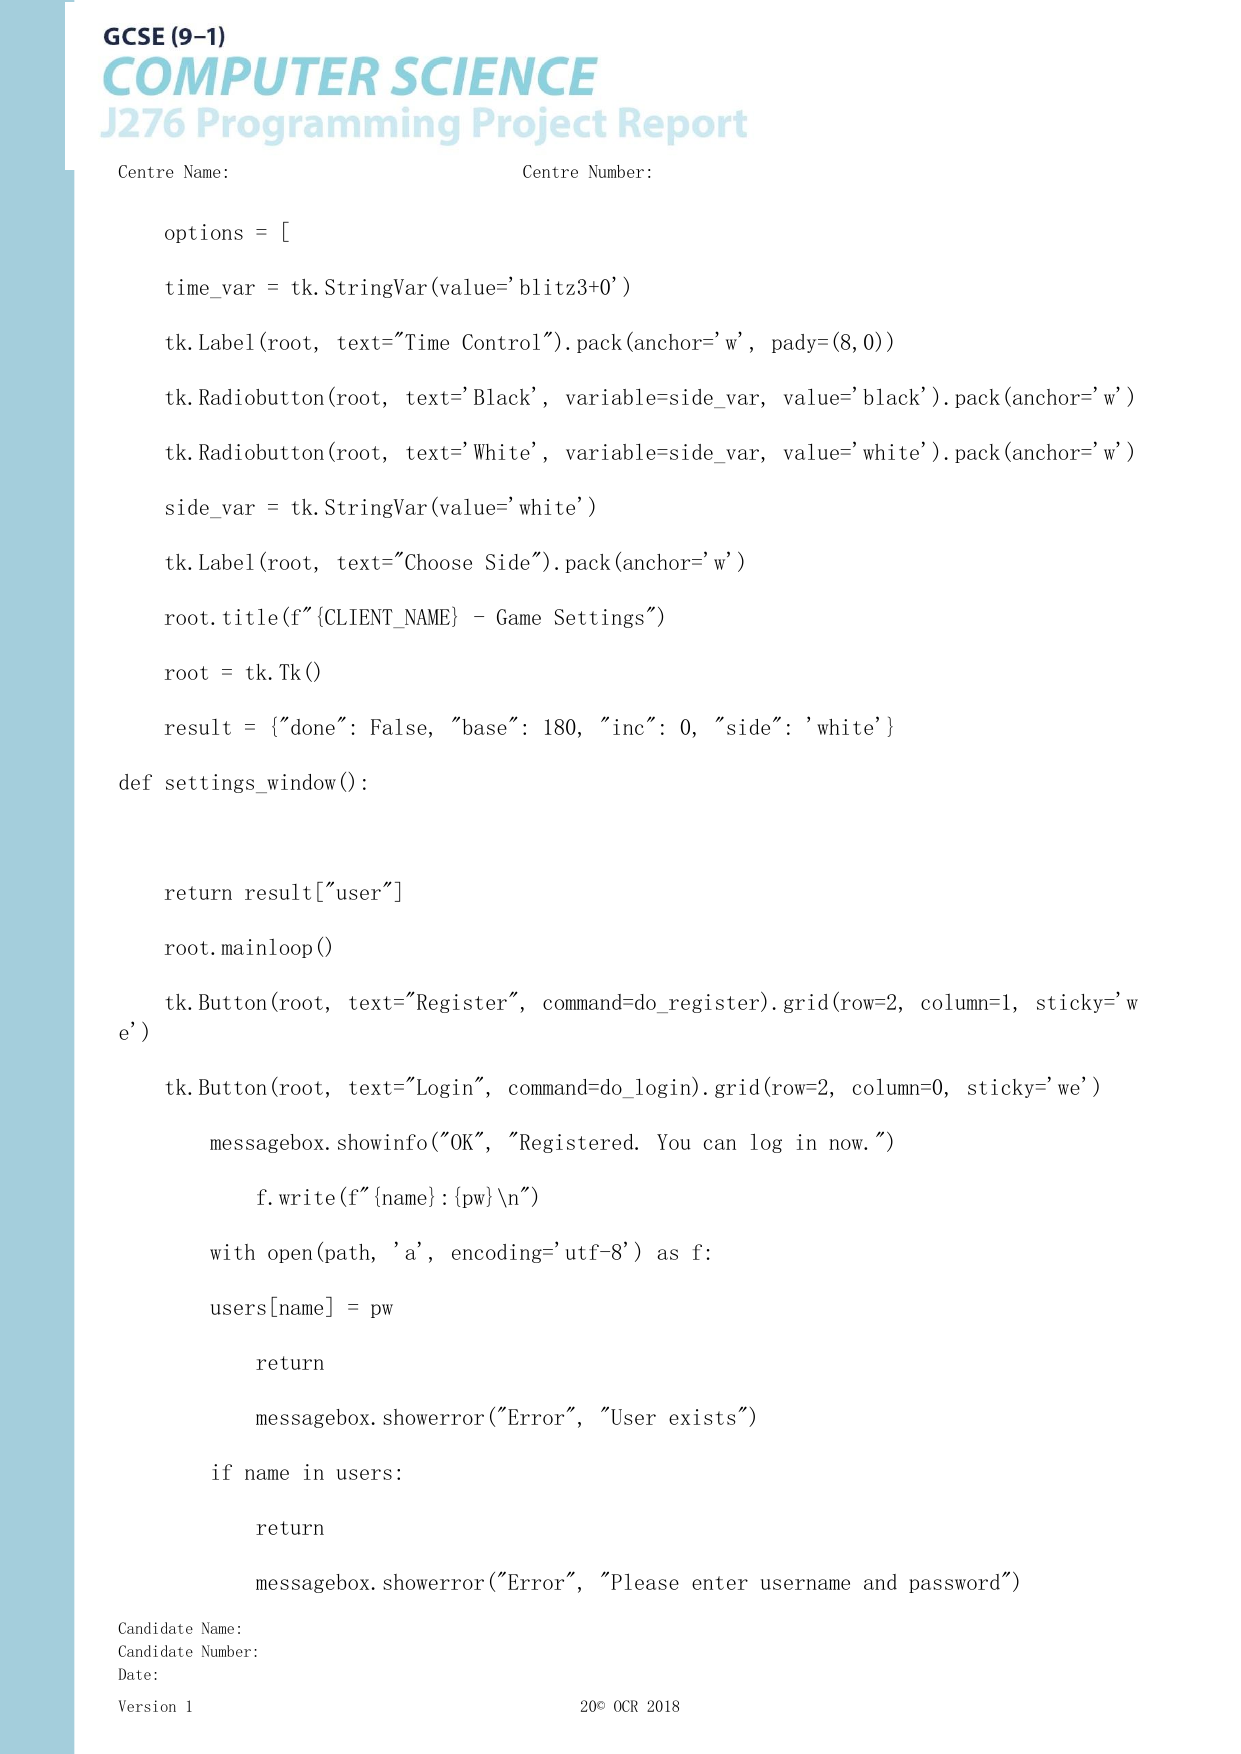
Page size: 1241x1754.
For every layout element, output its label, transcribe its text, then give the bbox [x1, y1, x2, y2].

text f.write(f"{name}:{pw}\n") [118, 1182, 1152, 1208]
text with open(path, 'a', encoding='utf-8') as f: [118, 1237, 1152, 1263]
text tk.Button(root, text="Register", command=do_register).grid(row=2, column=1, sticky='we') [118, 987, 1152, 1043]
text return [118, 1512, 1152, 1538]
text def settings_window(): [118, 767, 1152, 793]
picture [65, 2, 1240, 170]
text tk.Button(root, text="Login", command=do_login).grid(row=2, column=0, sticky='we') [118, 1072, 1152, 1098]
text root = tk.Tk() [118, 657, 1152, 683]
text side_var = tk.StringVar(value='white') [118, 492, 1152, 518]
text tk.Label(root, text="Choose Side").pack(anchor='w') [118, 547, 1152, 573]
text root.title(f"{CLIENT_NAME} - Game Settings") [118, 602, 1152, 628]
text messagebox.showinfo("OK", "Registered. You can log in now.") [118, 1127, 1152, 1153]
text options = [ [118, 217, 1152, 243]
text messagebox.showerror("Error", "Please enter username and password") [118, 1567, 1152, 1593]
text result = {"done": False, "base": 180, "inc": 0, "side": 'white'} [118, 712, 1152, 738]
text users[name] = pw [118, 1292, 1152, 1318]
text tk.Label(root, text="Time Control").pack(anchor='w', pady=(8,0)) [118, 327, 1152, 353]
text return result["user"] [118, 877, 1152, 903]
text messagebox.showerror("Error", "User exists") [118, 1402, 1152, 1428]
text root.mainloop() [118, 932, 1152, 958]
text tk.Radiobutton(root, text='Black', variable=side_var, value='black').pack(anchor='w') [118, 382, 1152, 408]
text time_var = tk.StringVar(value='blitz3+0') [118, 272, 1152, 298]
text tk.Radiobutton(root, text='White', variable=side_var, value='white').pack(anchor='w') [118, 437, 1152, 463]
text return [118, 1347, 1152, 1373]
text if name in users: [118, 1457, 1152, 1483]
